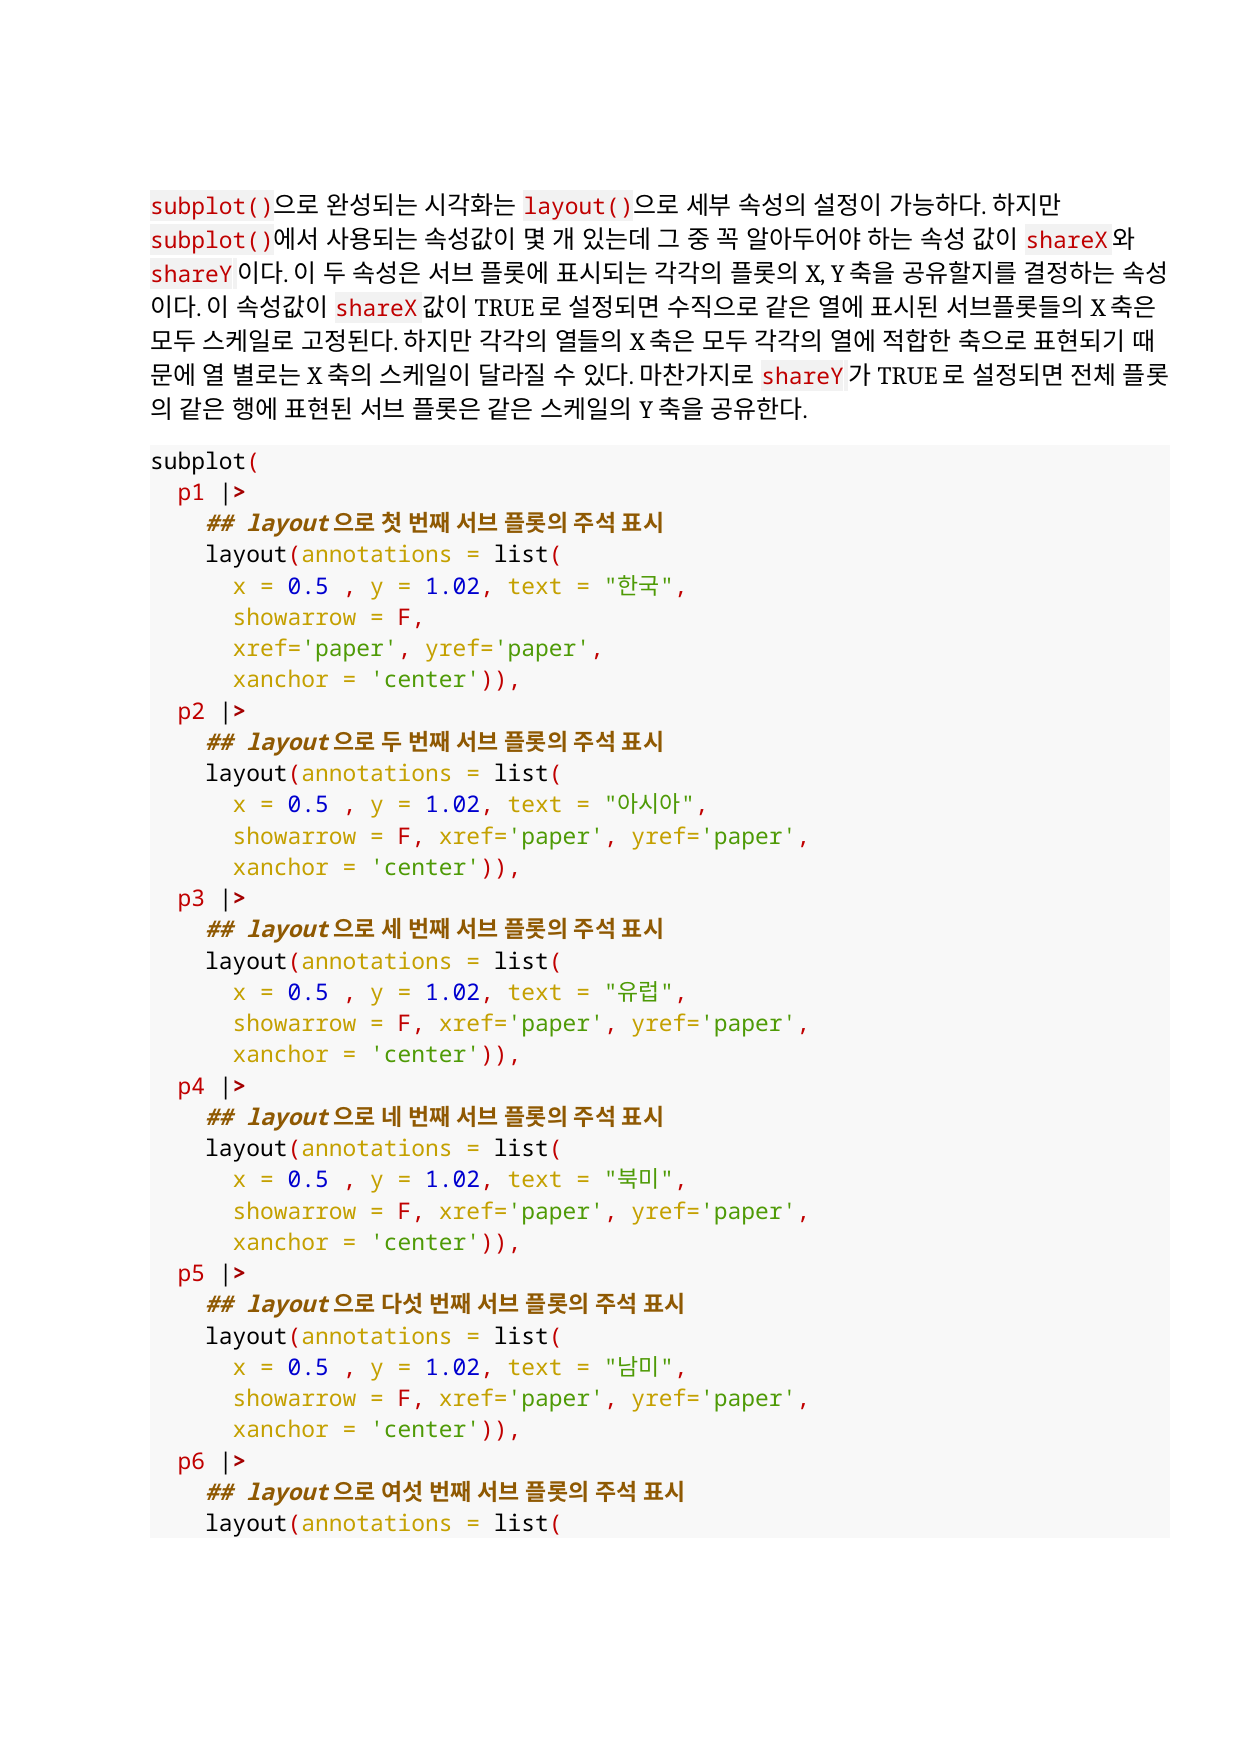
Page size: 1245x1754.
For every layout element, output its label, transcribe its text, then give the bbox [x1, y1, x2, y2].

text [150, 445, 1170, 1538]
text subplot()으로 완성되는 시각화는 layout()으로 세부 속성의 설정이 가능하다. 하지만 subplot()에서 사용되는 속성값이 몇 개 있는데 그 중 꼭 알아두어야 하는 속성 값이 shareX와 shareY이다. 이 두 속성은 서브 플롯에 표시되는 각각의 플롯의 X, Y축을 공유할지를 결정하는 속성이다. 이 속성값이 shareX값이 TRUE로 설정되면 수직으로 같은 열에 표시된 서브플롯들의 X축은 모두 스케일로 고정된다. 하지만 각각의 열들의 X축은 모두 각각의 열에 적합한 축으로 표현되기 때문에 열 별로는 X축의 스케일이 달라질 수 있다. 마찬가지로 shareY가 TRUE로 설정되면 전체 플롯의 같은 행에 표현된 서브 플롯은 같은 스케일의 Y축을 공유한다. [150, 187, 1170, 426]
